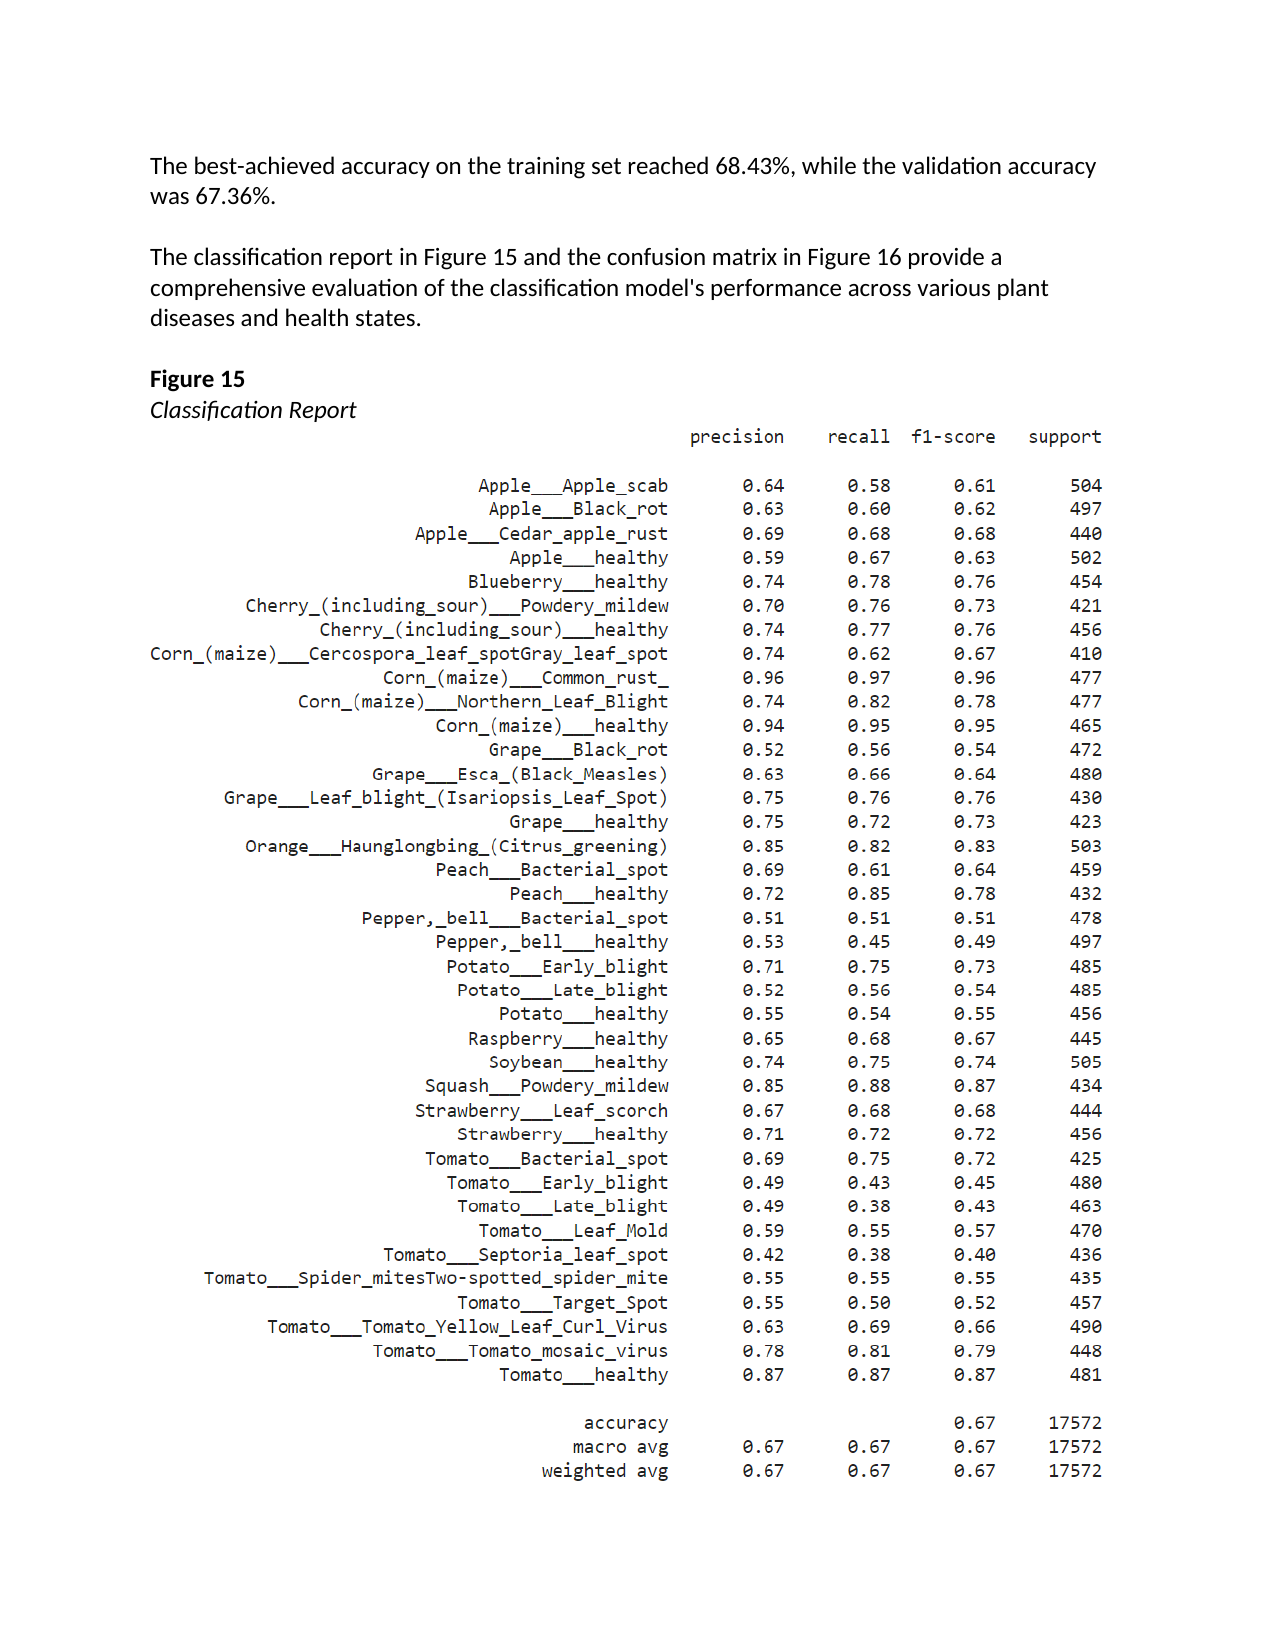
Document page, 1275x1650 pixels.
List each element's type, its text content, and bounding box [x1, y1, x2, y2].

text Figure 15 [150, 364, 1125, 394]
picture [150, 424, 1110, 1487]
text Classification Report [150, 394, 1125, 425]
text The classification report in Figure 15 and the confusion matrix in Figure 16 provide a comprehensive evaluation of the classification model's performance across various plant diseases and health states. [150, 242, 1125, 333]
text The best-achieved accuracy on the training set reached 68.43%, while the validation accuracy was 67.36%. [150, 150, 1125, 211]
